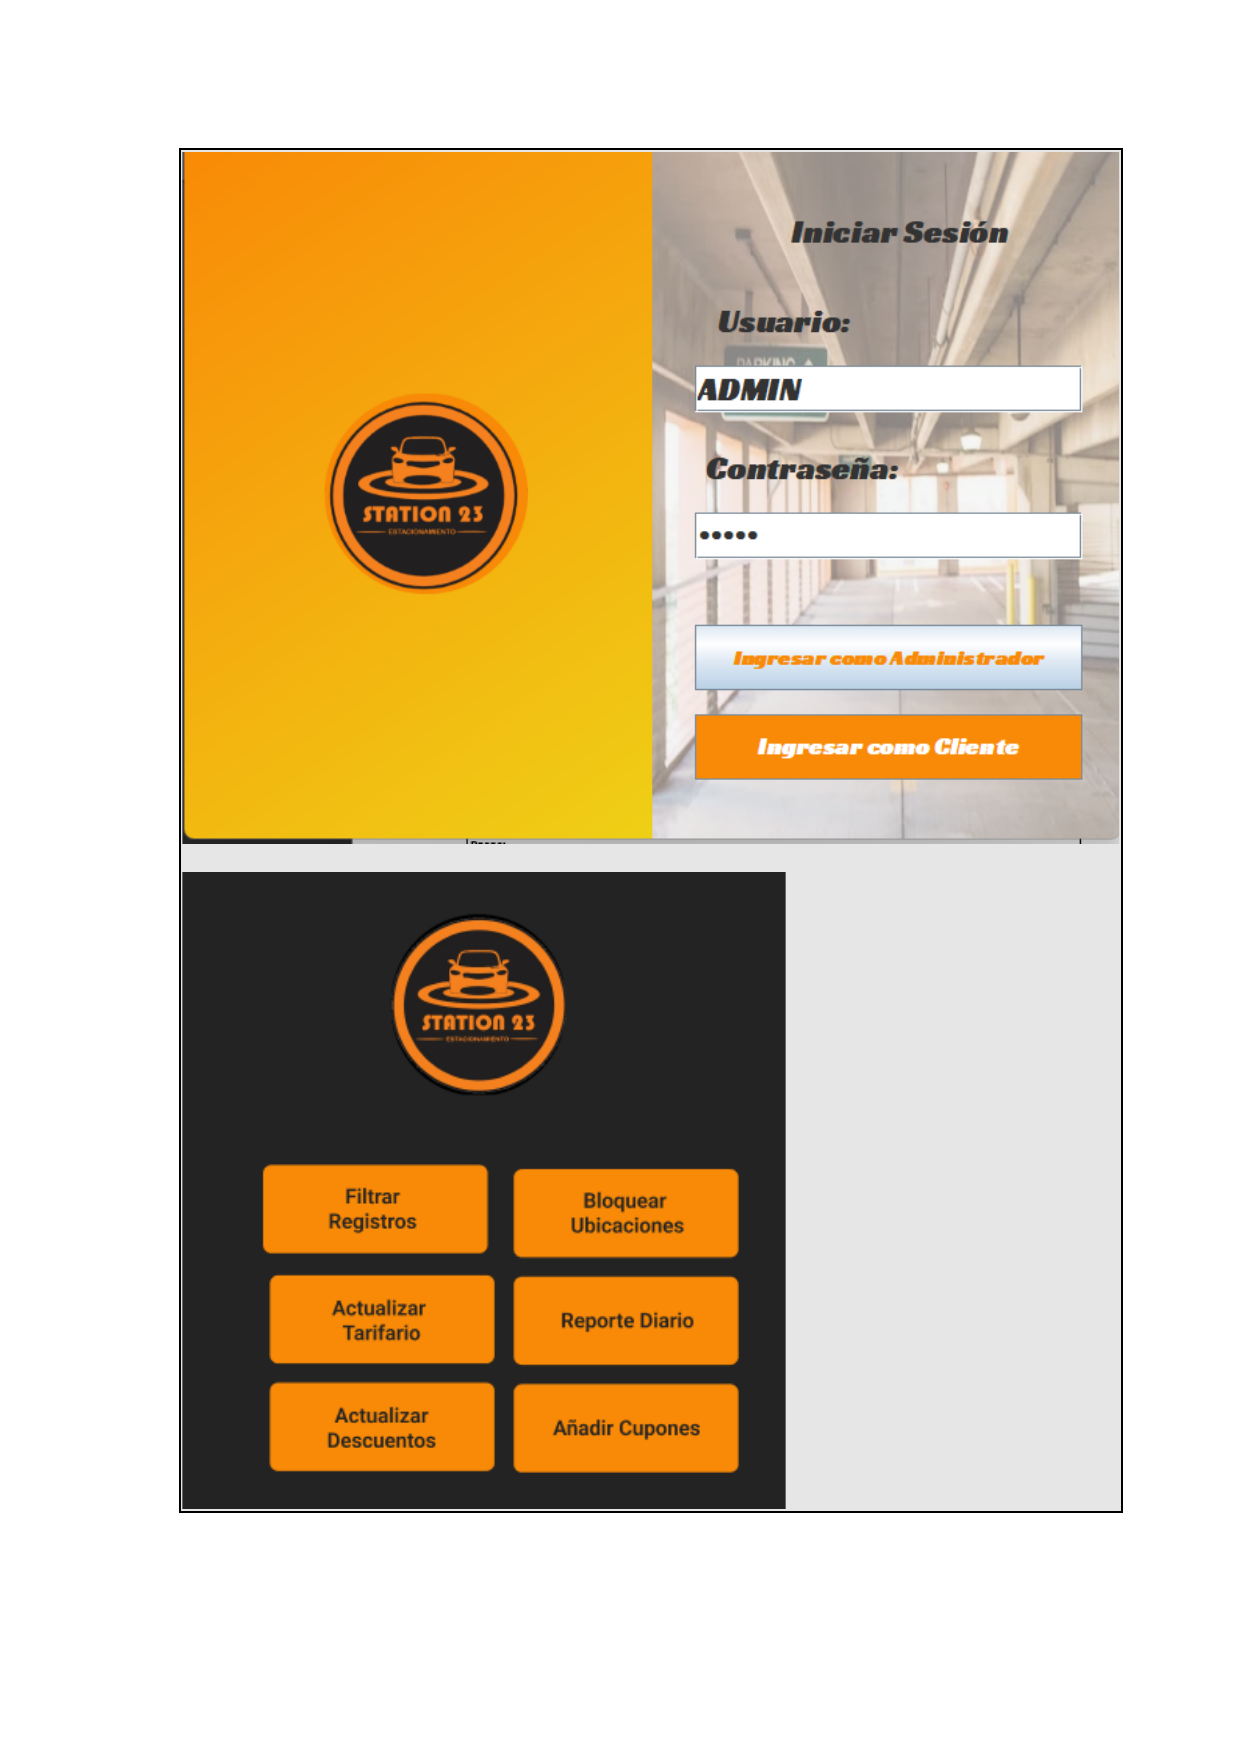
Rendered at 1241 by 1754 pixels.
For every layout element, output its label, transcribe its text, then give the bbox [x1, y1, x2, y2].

table_cell Resultado obtenido: [181, 150, 1121, 1511]
picture [182, 152, 1120, 844]
picture [182, 872, 786, 1509]
